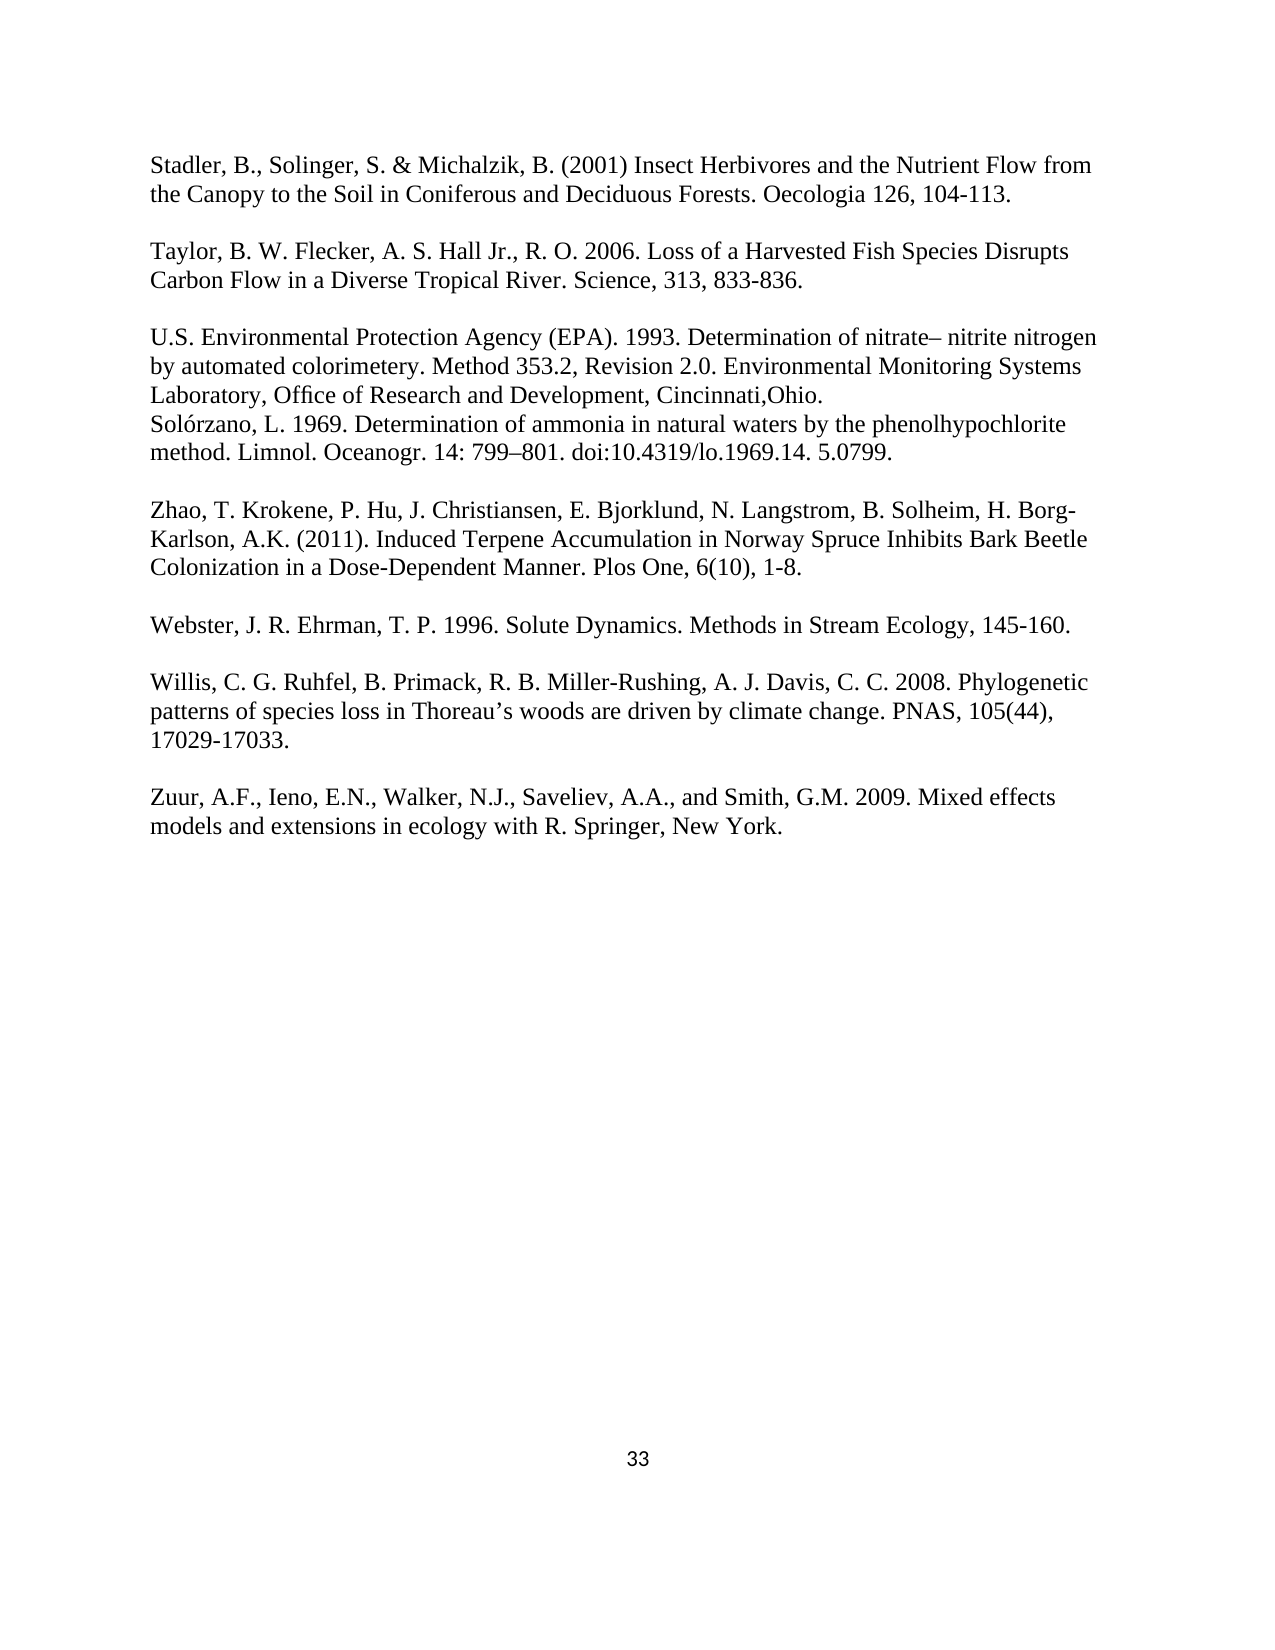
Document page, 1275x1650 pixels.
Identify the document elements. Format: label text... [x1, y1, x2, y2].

text Taylor, B. W. Flecker, A. S. Hall Jr., R. O. 2006. Loss of a Harvested Fish Species Disrupts Carbon Flow in a Diverse Tropical River. Science, 313, 833-836. [150, 236, 1125, 294]
text the Canopy to the Soil in Coniferous and Deciduous Forests. Oecologia 126, 104-113. [150, 179, 1125, 207]
text Webster, J. R. Ehrman, T. P. 1996. Solute Dynamics. Methods in Stream Ecology, 145-160. [150, 610, 1125, 639]
text Zhao, T. Krokene, P. Hu, J. Christiansen, E. Bjorklund, N. Langstrom, B. Solheim, H. Borg-Karlson, A.K. (2011). Induced Terpene Accumulation in Norway Spruce Inhibits Bark Beetle Colonization in a Dose-Dependent Manner. Plos One, 6(10), 1-8. [150, 495, 1125, 581]
text Solórzano, L. 1969. Determination of ammonia in natural waters by the phenolhypochlorite method. Limnol. Oceanogr. 14: 799–801. doi:10.4319/lo.1969.14. 5.0799. [150, 409, 1125, 466]
text U.S. Environmental Protection Agency (EPA). 1993. Determination of nitrate– nitrite nitrogen by automated colorimetery. Method 353.2, Revision 2.0. Environmental Monitoring Systems Laboratory, Ofﬁce of Research and Development, Cincinnati,Ohio. [150, 322, 1125, 409]
text Willis, C. G. Ruhfel, B. Primack, R. B. Miller-Rushing, A. J. Davis, C. C. 2008. Phylogenetic patterns of species loss in Thoreau’s woods are driven by climate change. PNAS, 105(44), 17029-17033. [150, 667, 1125, 754]
text Zuur, A.F., Ieno, E.N., Walker, N.J., Saveliev, A.A., and Smith, G.M. 2009. Mixed effects models and extensions in ecology with R. Springer, New York. [150, 782, 1125, 840]
text Stadler, B., Solinger, S. & Michalzik, B. (2001) Insect Herbivores and the Nutrient Flow from [150, 150, 1125, 179]
